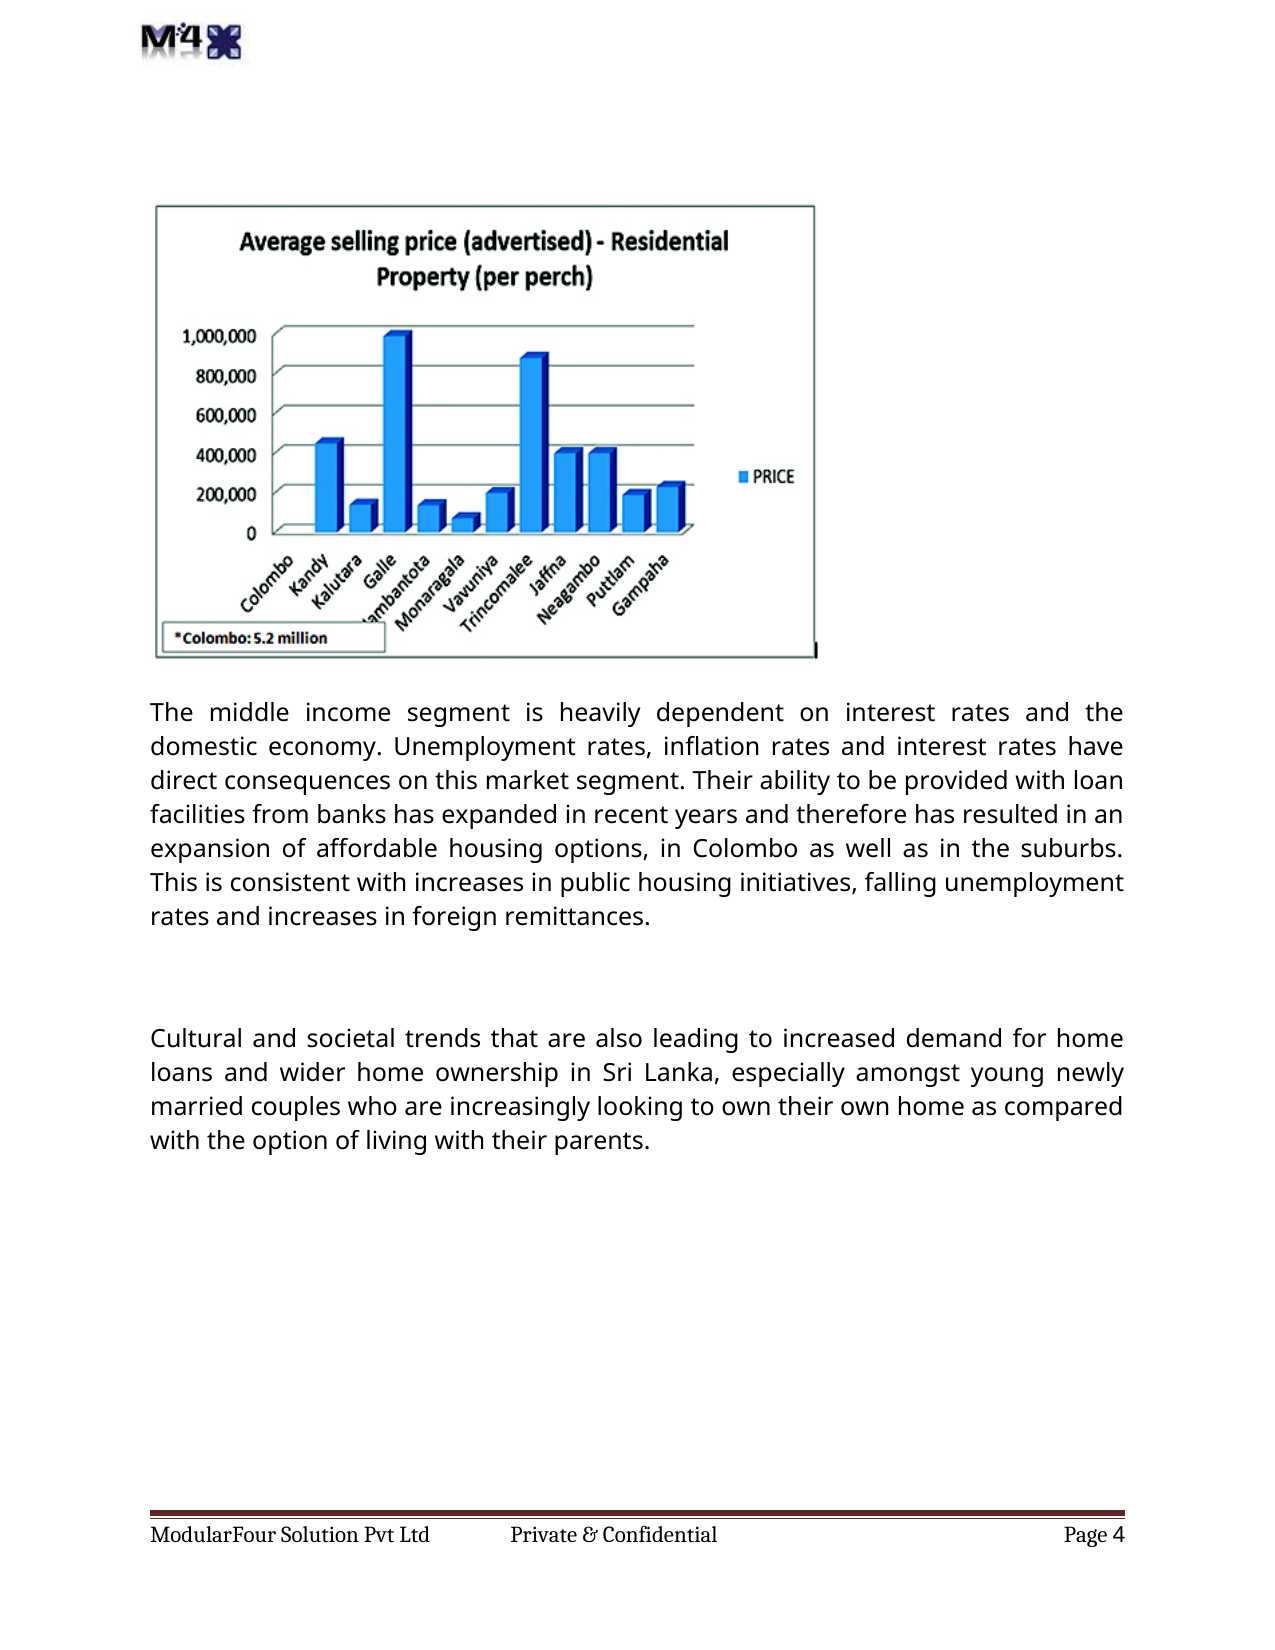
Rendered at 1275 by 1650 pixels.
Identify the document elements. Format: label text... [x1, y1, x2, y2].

picture [150, 203, 818, 664]
text Cultural and societal trends that are also leading to increased demand for home loans and wider home ownership in Sri Lanka, especially amongst young newly married couples who are increasingly looking to own their own home as compared with the option of living with their parents. [150, 1020, 1125, 1156]
picture [130, 12, 249, 68]
